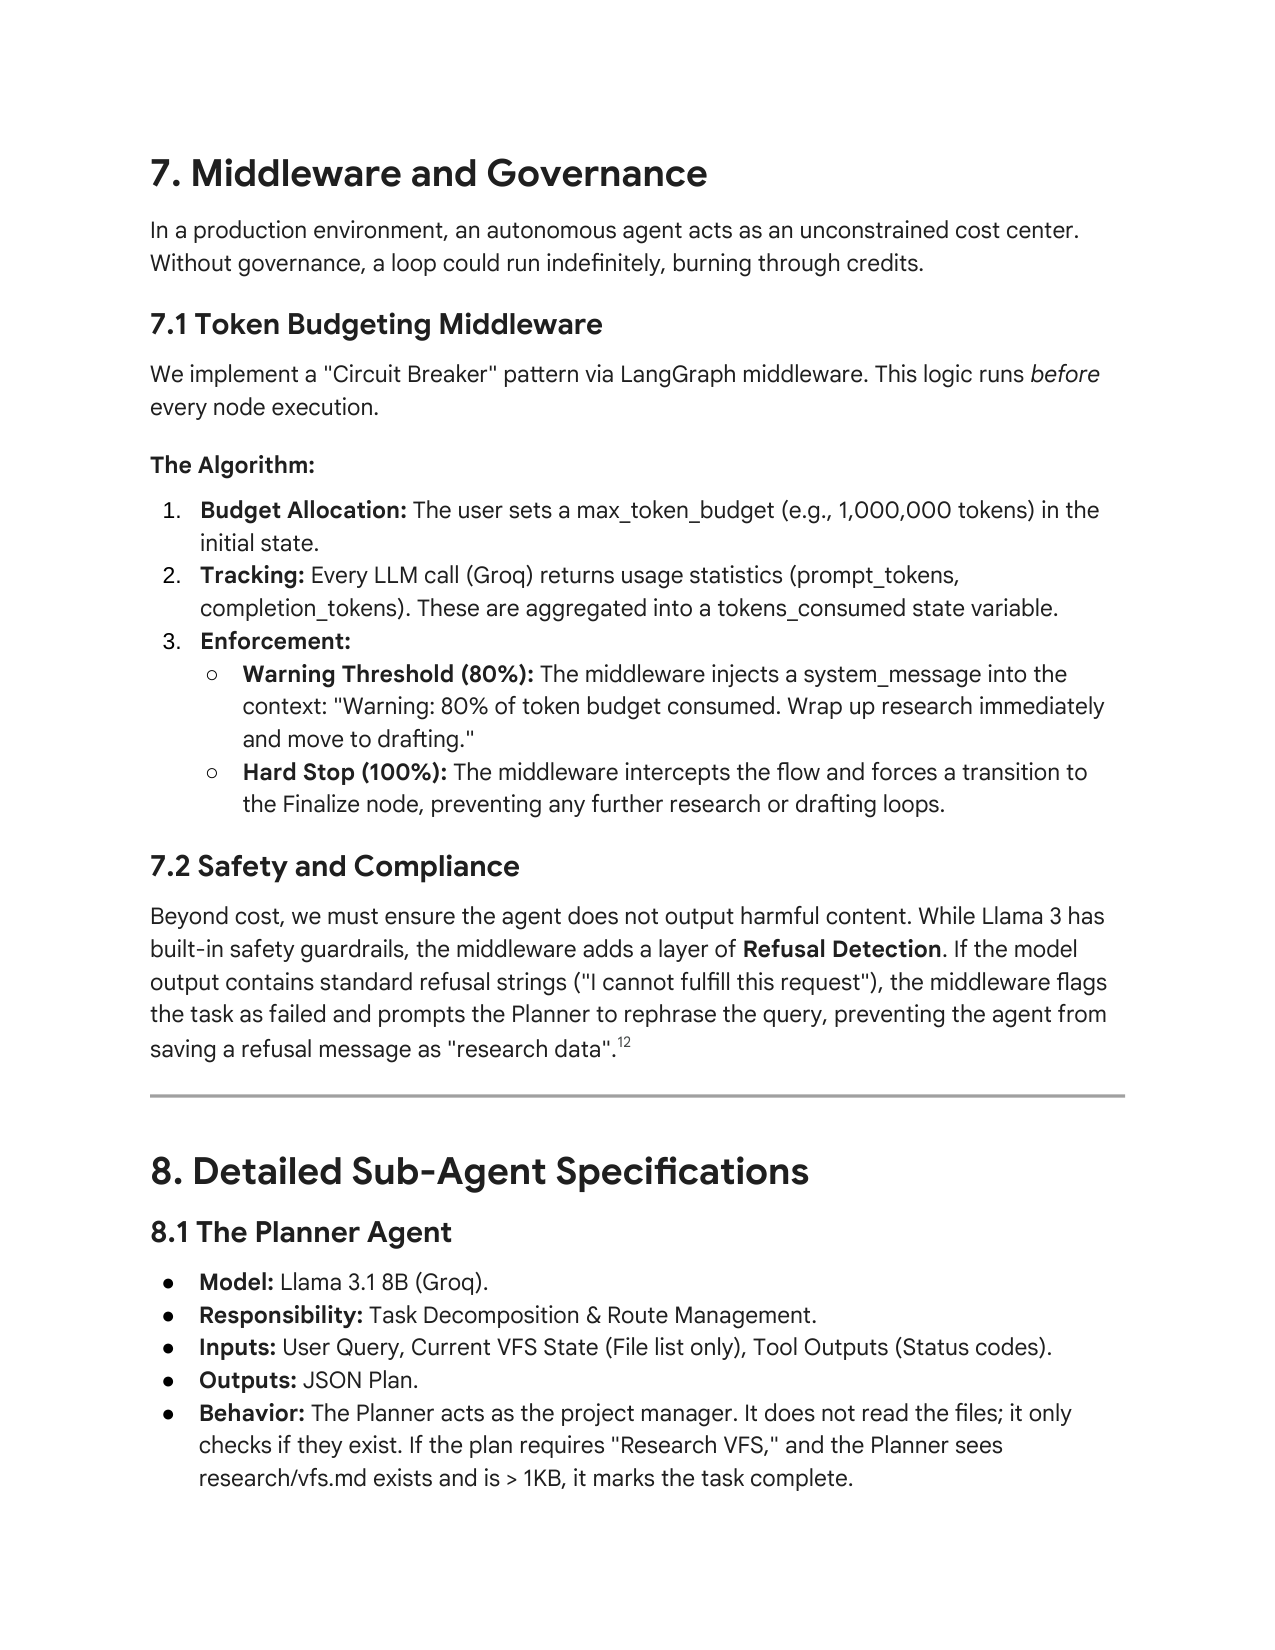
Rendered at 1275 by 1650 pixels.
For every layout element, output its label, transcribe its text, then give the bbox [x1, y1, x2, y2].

list Model: Llama 3.1 8B (Groq). [161, 1268, 1125, 1297]
text We implement a "Circuit Breaker" pattern via LangGraph middleware. This logic runs before every node execution. [150, 361, 1125, 422]
list Responsibility: Task Decomposition & Route Management. [161, 1301, 1125, 1330]
list Hard Stop (100%): The middleware intercepts the flow and forces a transition to the Finalize node, preventing any further research or drafting loops. [205, 758, 1125, 819]
subtitle 7.1 Token Budgeting Middleware [150, 306, 1125, 343]
text In a production environment, an autonomous agent acts as an unconstrained cost center. Without governance, a loop could run indefinitely, burning through credits. [150, 216, 1125, 277]
text The Algorithm: [150, 451, 1125, 480]
list Budget Allocation: The user sets a max_token_budget (e.g., 1,000,000 tokens) in the initial state. [162, 496, 1125, 558]
subtitle 7.2 Safety and Compliance [150, 848, 1125, 885]
list Inputs: User Query, Current VFS State (File list only), Tool Outputs (Status codes). [161, 1334, 1125, 1362]
list Behavior: The Planner acts as the project manager. It does not read the files; it only checks if they exist. If the plan requires "Research VFS," and the Planner sees research/vfs.md exists and is > 1KB, it marks the task complete. [161, 1399, 1125, 1493]
subtitle 8.1 The Planner Agent [150, 1214, 1125, 1251]
subtitle 8. Detailed Sub-Agent Specifications [150, 1098, 1125, 1195]
list Tracking: Every LLM call (Groq) returns usage statistics (prompt_tokens, completion_tokens). These are aggregated into a tokens_consumed state variable. [162, 562, 1125, 623]
list Outputs: JSON Plan. [161, 1366, 1125, 1395]
list Warning Threshold (80%): The middleware injects a system_message into the context: "Warning: 80% of token budget consumed. Wrap up research immediately and move to drafting." [205, 660, 1125, 754]
text Beyond cost, we must ensure the agent does not output harmful content. While Llama 3 has built-in safety guardrails, the middleware adds a layer of Refusal Detection. If the model output contains standard refusal strings ("I cannot fulfill this request"), the middleware flags the task as failed and prompts the Planner to rephrase the query, preventing the agent from saving a refusal message as "research data".12 [150, 902, 1125, 1065]
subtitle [150, 150, 1125, 197]
list Enforcement: [162, 627, 1125, 656]
